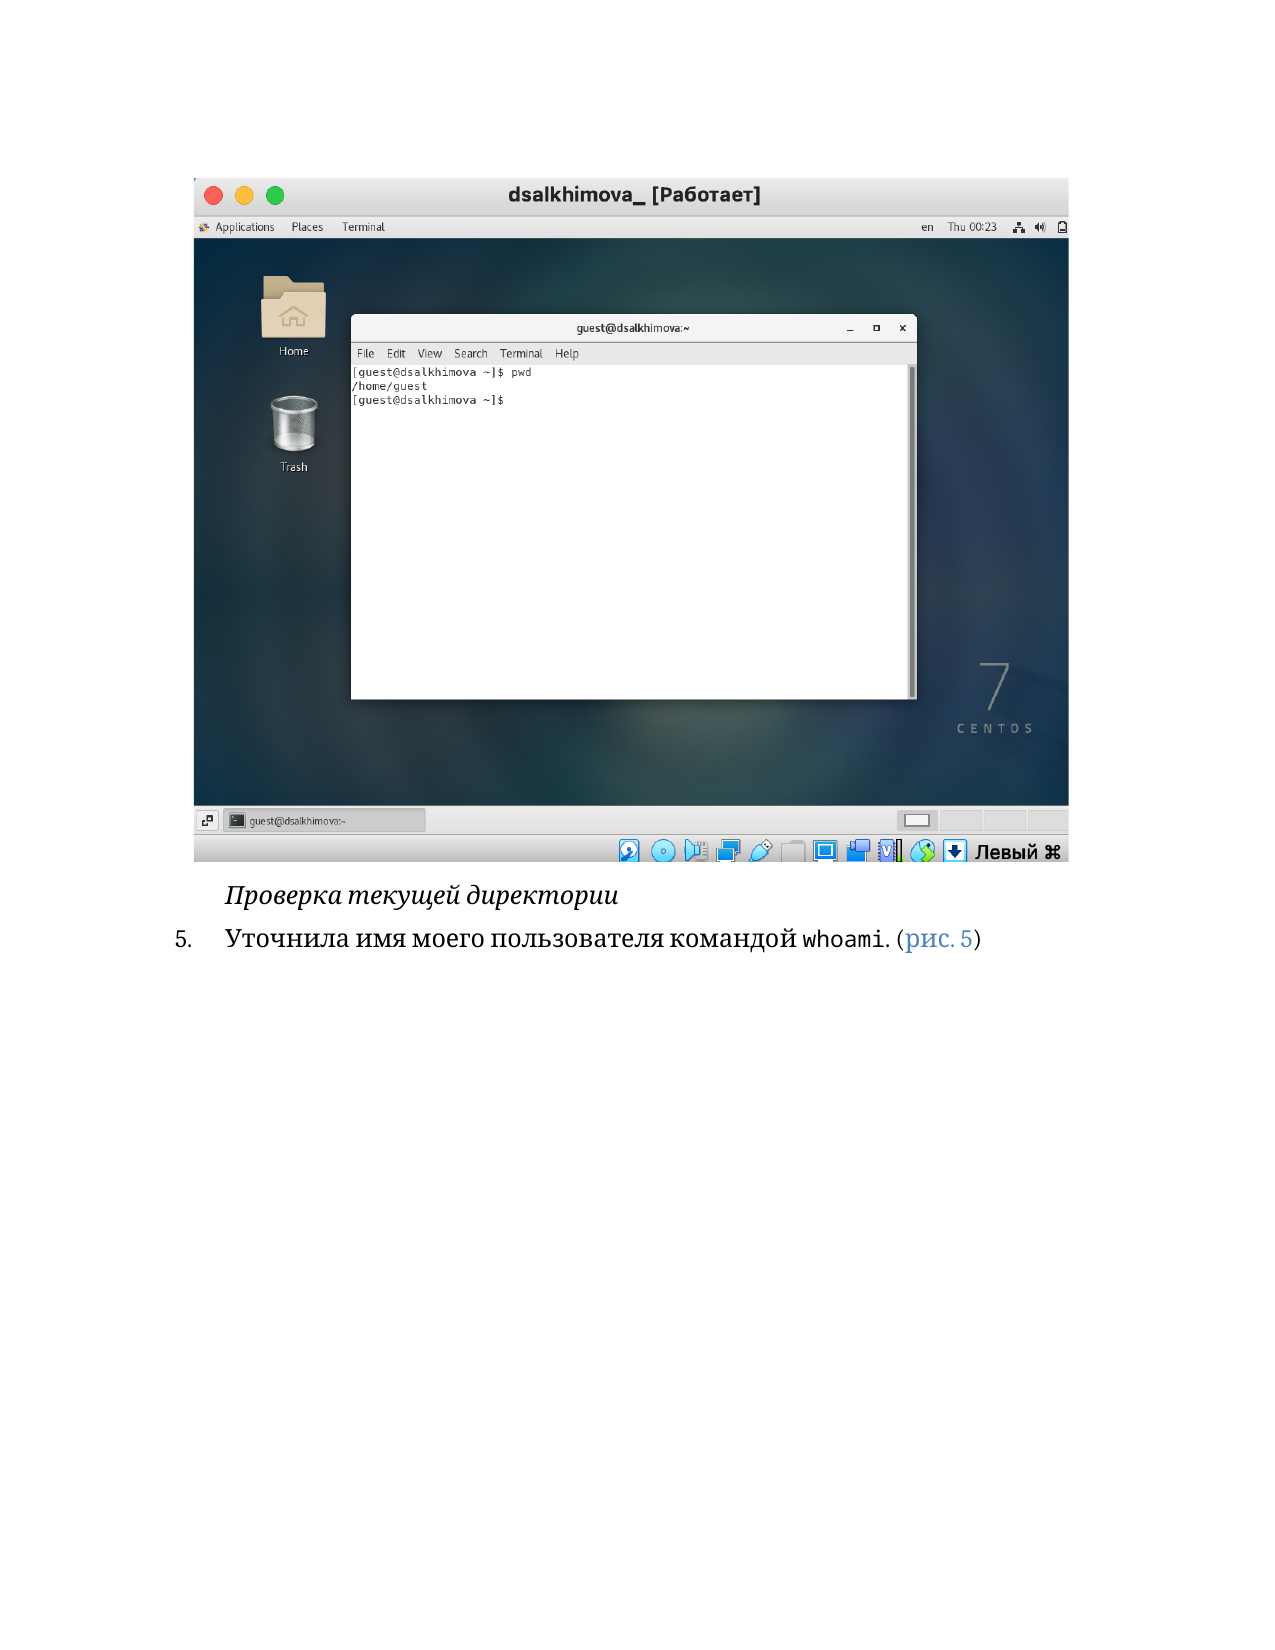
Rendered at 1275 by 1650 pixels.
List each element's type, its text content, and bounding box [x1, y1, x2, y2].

list Проверка текущей директории [175, 882, 1125, 911]
picture [193, 178, 1069, 862]
list Уточнила имя моего пользователя командой whoami. (рис. 5) [175, 923, 1125, 954]
